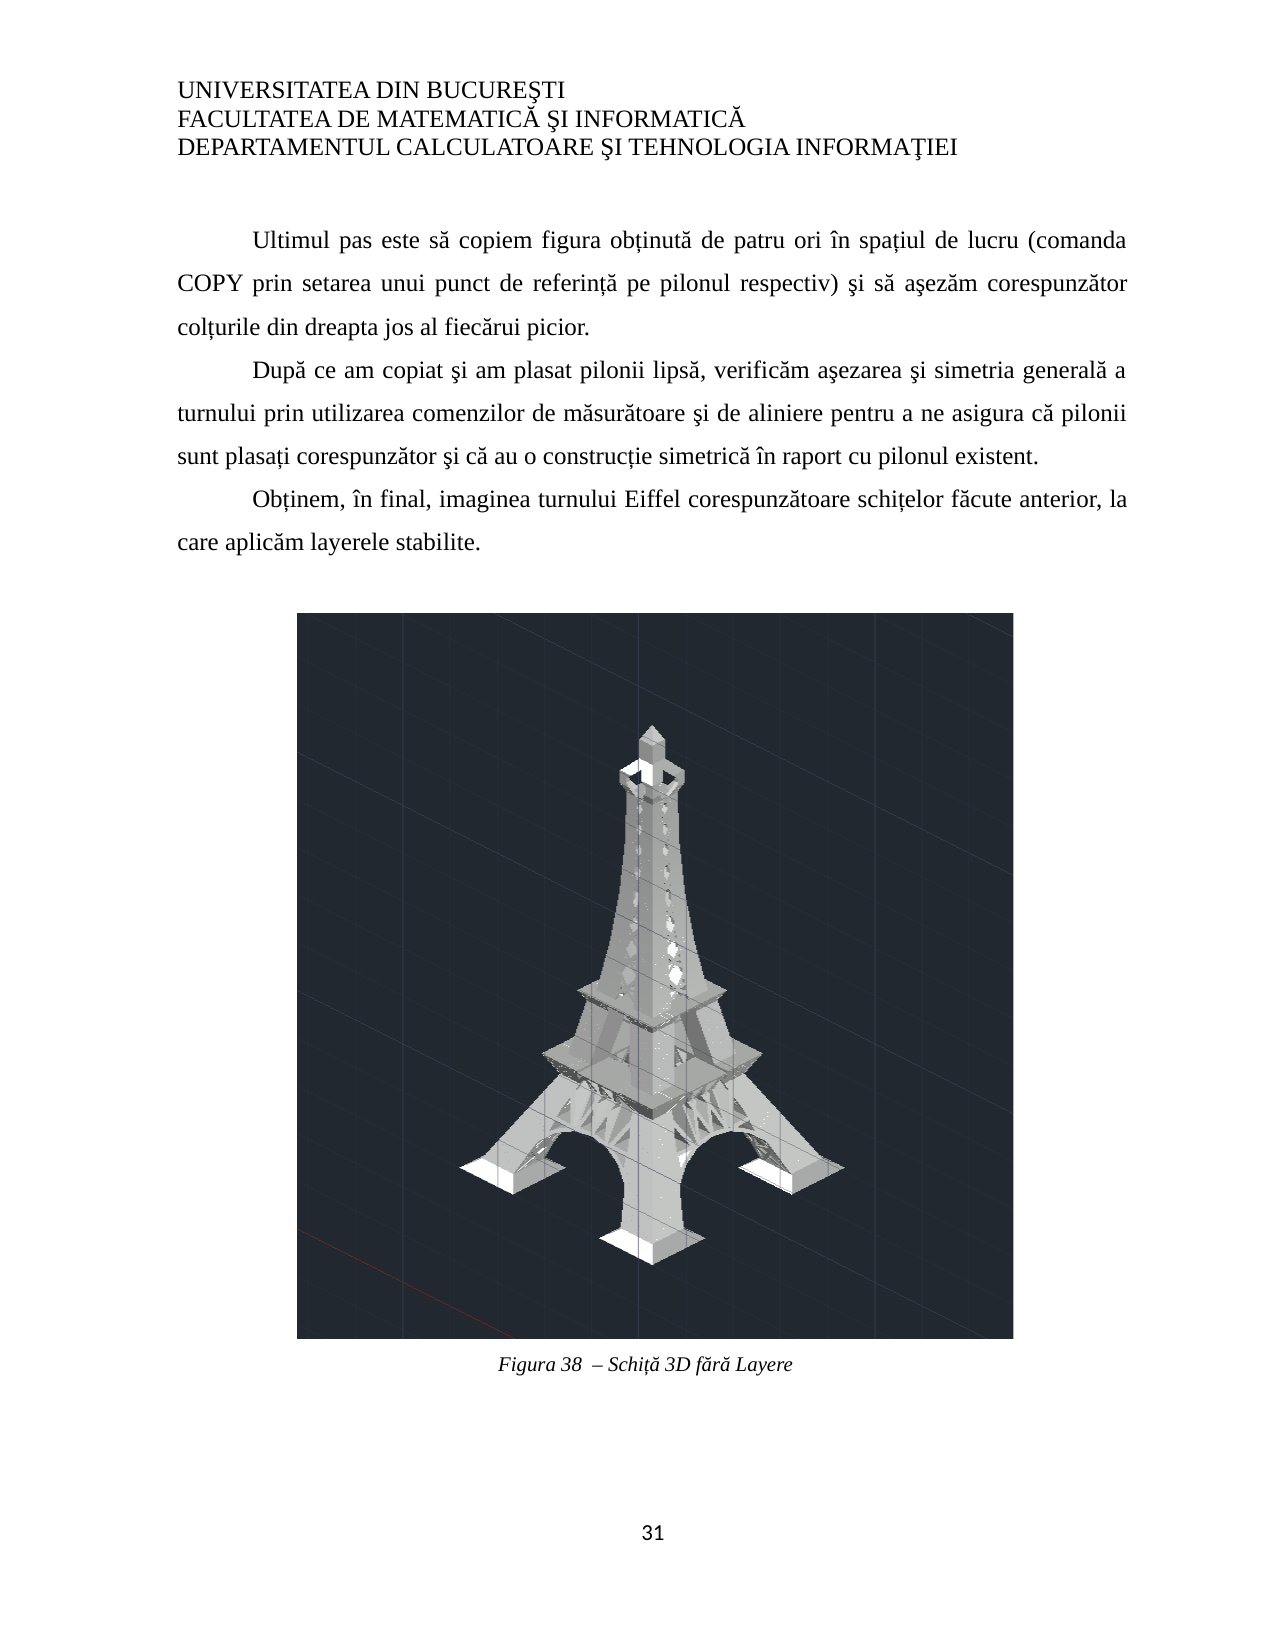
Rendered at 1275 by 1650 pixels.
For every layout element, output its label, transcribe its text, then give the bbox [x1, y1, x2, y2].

text Obținem, în final, imaginea turnului Eiffel corespunzătoare schițelor făcute anterior, la care aplicăm layerele stabilite. [177, 484, 1128, 556]
text După ce am copiat şi am plasat pilonii lipsă, verificăm aşezarea şi simetria generală a turnului prin utilizarea comenzilor de măsurătoare şi de aliniere pentru a ne asigura că pilonii sunt plasați corespunzător şi că au o construcție simetrică în raport cu pilonul existent. [177, 355, 1128, 470]
text Ultimul pas este să copiem figura obținută de patru ori în spațiul de lucru (comanda COPY prin setarea unui punct de referință pe pilonul respectiv) şi să aşezăm corespunzător colțurile din dreapta jos al fiecărui picior. [177, 225, 1128, 340]
picture [297, 613, 1014, 1339]
text Figura 38 – Schiță 3D fără Layere [177, 1352, 1128, 1376]
